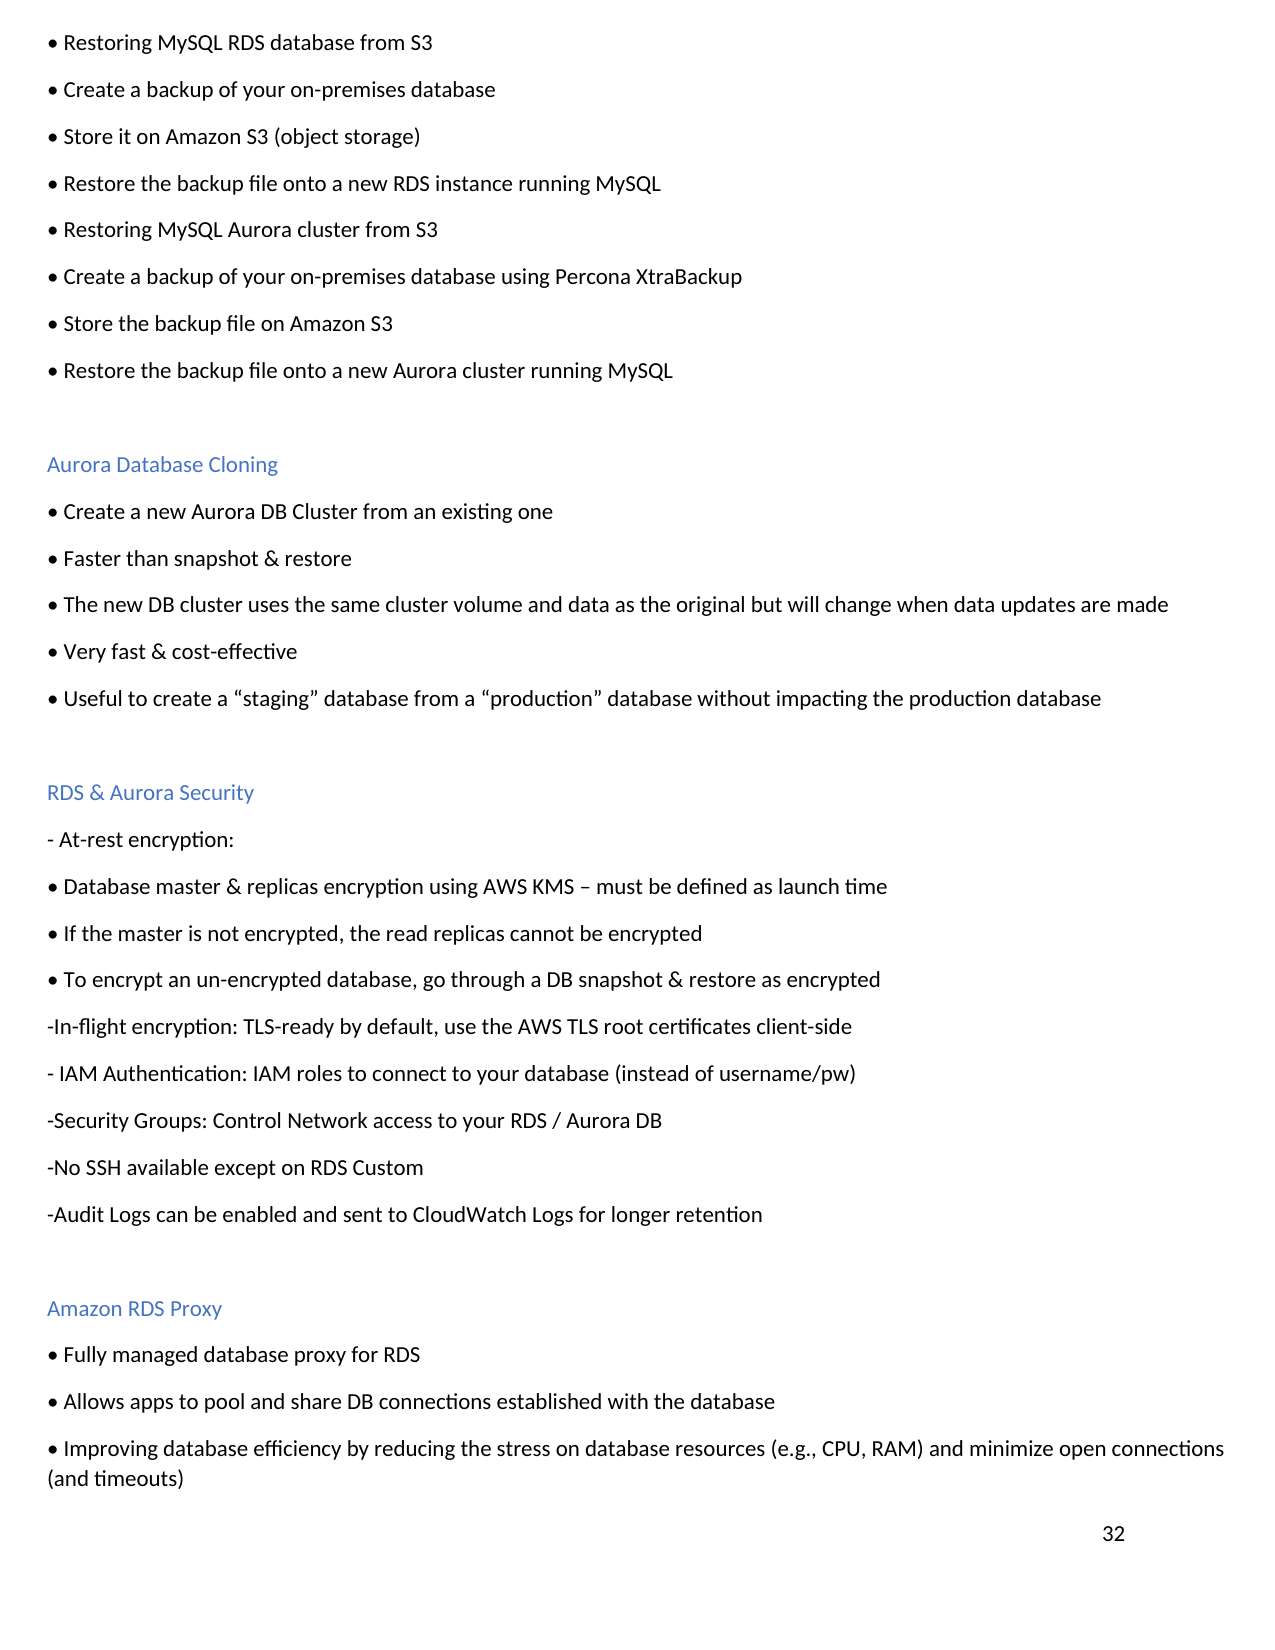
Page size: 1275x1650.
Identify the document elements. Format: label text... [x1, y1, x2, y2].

text • To encrypt an un-encrypted database, go through a DB snapshot & restore as encrypted [47, 966, 1228, 994]
text • Restoring MySQL RDS database from S3 [47, 28, 1228, 56]
text -Security Groups: Control Network access to your RDS / Aurora DB [47, 1106, 1228, 1134]
text • Create a backup of your on-premises database using Percona XtraBackup [47, 262, 1228, 291]
text • The new DB cluster uses the same cluster volume and data as the original but will change when data updates are made [47, 591, 1228, 619]
text Amazon RDS Proxy [47, 1294, 1228, 1322]
text - At-rest encryption: [47, 825, 1228, 853]
text -No SSH available except on RDS Custom [47, 1153, 1228, 1181]
text RDS & Aurora Security [47, 778, 1228, 806]
text • Useful to create a “staging” database from a “production” database without impacting the production database [47, 684, 1228, 712]
text • Create a backup of your on-premises database [47, 75, 1228, 103]
text • Very fast & cost-effective [47, 637, 1228, 666]
text -Audit Logs can be enabled and sent to CloudWatch Logs for longer retention [47, 1200, 1228, 1228]
text • Fully managed database proxy for RDS [47, 1341, 1228, 1369]
text • Restore the backup file onto a new RDS instance running MySQL [47, 169, 1228, 197]
text • Improving database efficiency by reducing the stress on database resources (e.g., CPU, RAM) and minimize open connections (and timeouts) [47, 1434, 1228, 1493]
text • Faster than snapshot & restore [47, 544, 1228, 572]
text • Restoring MySQL Aurora cluster from S3 [47, 216, 1228, 244]
text • Database master & replicas encryption using AWS KMS – must be defined as launch time [47, 872, 1228, 900]
text • Store the backup file on Amazon S3 [47, 309, 1228, 337]
text • If the master is not encrypted, the read replicas cannot be encrypted [47, 919, 1228, 947]
text • Allows apps to pool and share DB connections established with the database [47, 1387, 1228, 1416]
text • Store it on Amazon S3 (object storage) [47, 122, 1228, 150]
text -In-flight encryption: TLS-ready by default, use the AWS TLS root certificates client-side [47, 1012, 1228, 1041]
text - IAM Authentication: IAM roles to connect to your database (instead of username/pw) [47, 1059, 1228, 1087]
text • Create a new Aurora DB Cluster from an existing one [47, 497, 1228, 525]
text • Restore the backup file onto a new Aurora cluster running MySQL [47, 356, 1228, 384]
text Aurora Database Cloning [47, 450, 1228, 478]
